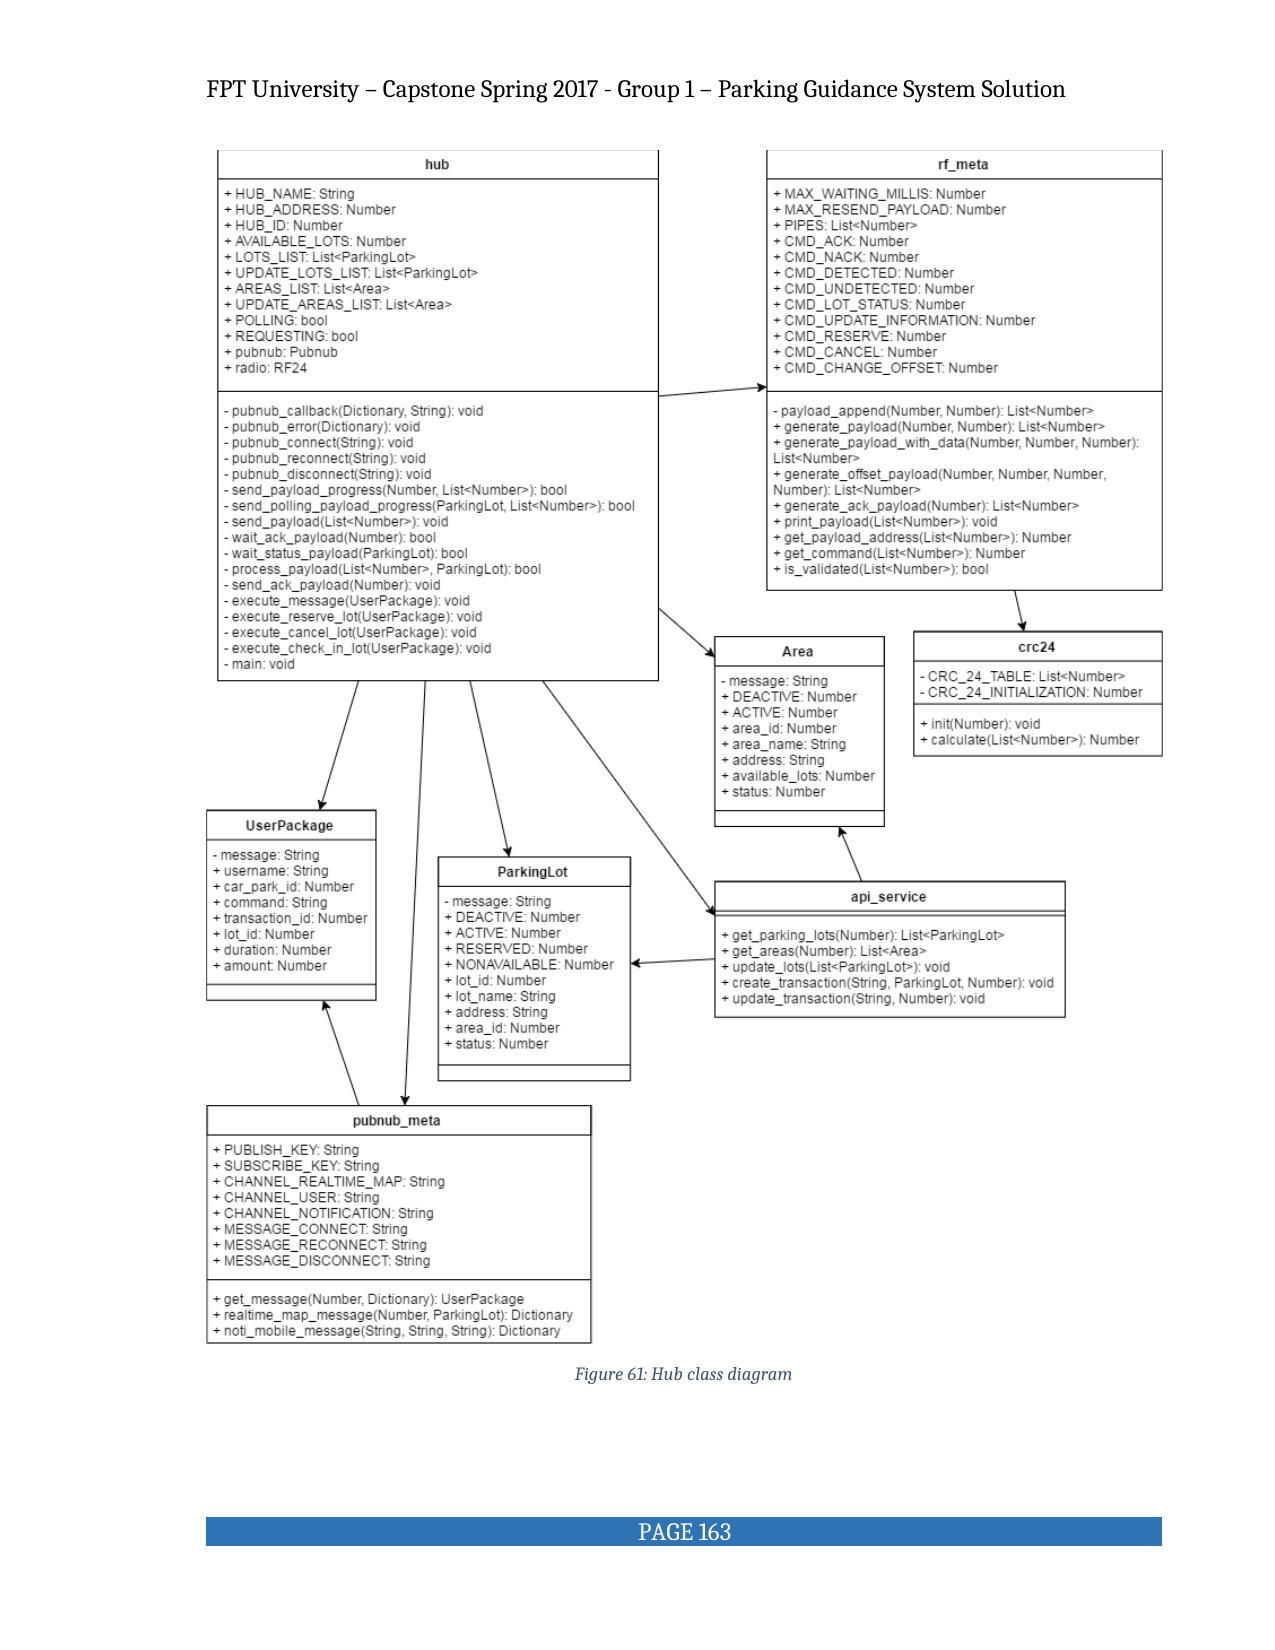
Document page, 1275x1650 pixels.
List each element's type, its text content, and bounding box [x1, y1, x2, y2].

picture [206, 150, 1163, 1347]
text Figure 61: Hub class diagram [206, 1363, 1162, 1385]
